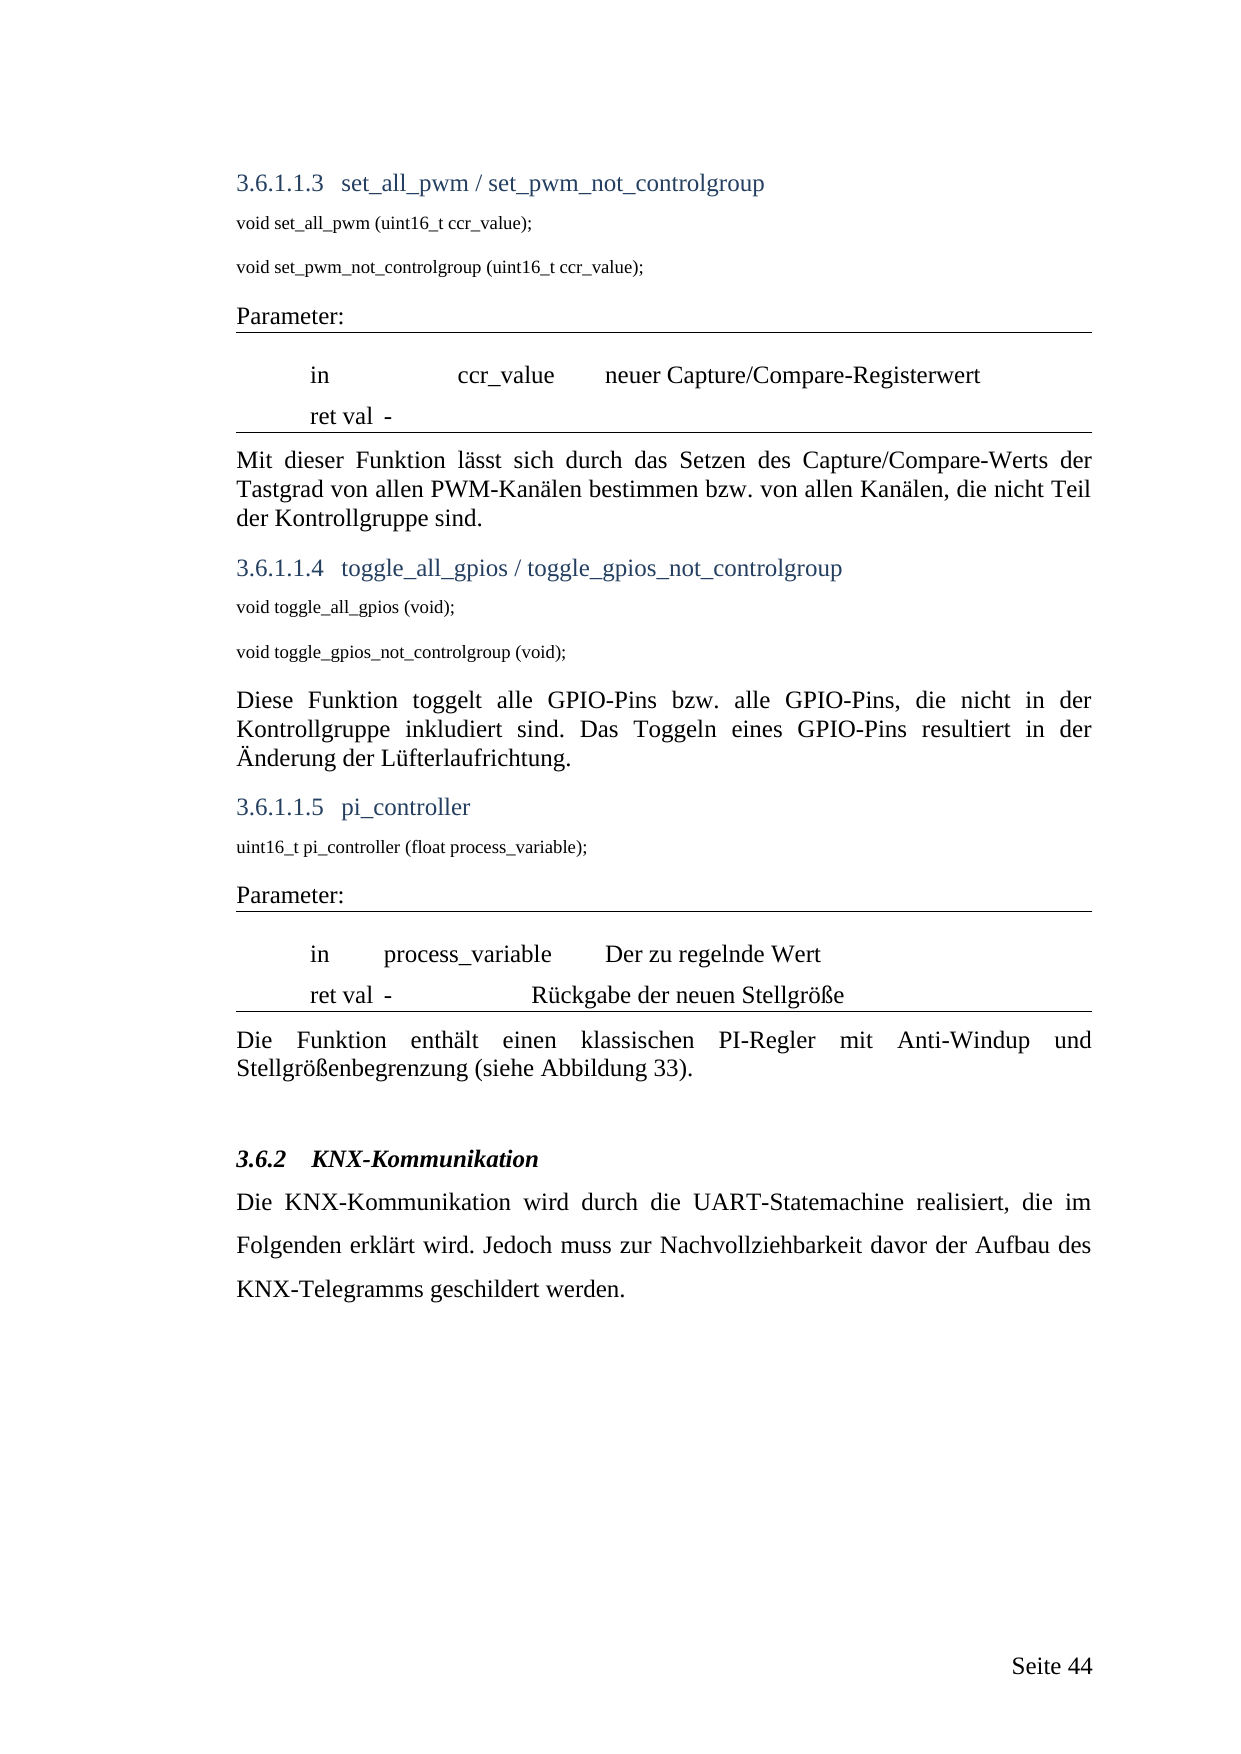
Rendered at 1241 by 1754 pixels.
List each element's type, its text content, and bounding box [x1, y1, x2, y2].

text Parameter: [236, 301, 1092, 332]
text void toggle_all_gpios (void); [236, 596, 1092, 617]
text in ccr_value neuer Capture/Compare-Registerwert [236, 360, 1092, 389]
text Diese Funktion toggelt alle GPIO-Pins bzw. alle GPIO-Pins, die nicht in der Kontrollgruppe inkludiert sind. Das Toggeln eines GPIO-Pins resultiert in der Änderung der Lüfterlaufrichtung. [236, 685, 1092, 772]
text in process_variable Der zu regelnde Wert [236, 939, 1092, 968]
text void set_pwm_not_controlgroup (uint16_t ccr_value); [236, 256, 1092, 278]
text Parameter: [236, 880, 1092, 911]
subtitle pi_controller [236, 792, 1092, 821]
subtitle set_all_pwm / set_pwm_not_controlgroup [236, 168, 1092, 197]
text void set_all_pwm (uint16_t ccr_value); [236, 212, 1092, 233]
text uint16_t pi_controller (float process_variable); [236, 836, 1092, 857]
text Mit dieser Funktion lässt sich durch das Setzen des Capture/Compare-Werts der Tastgrad von allen PWM-Kanälen bestimmen bzw. von allen Kanälen, die nicht Teil der Kontrollgruppe sind. [236, 446, 1092, 532]
text ret val - [236, 401, 1092, 432]
text Die Funktion enthält einen klassischen PI-Regler mit Anti-Windup und Stellgrößenbegrenzung (siehe Abbildung 33). [236, 1025, 1092, 1082]
subtitle toggle_all_gpios / toggle_gpios_not_controlgroup [236, 553, 1092, 581]
subtitle KNX-Kommunikation [236, 1144, 1092, 1173]
text void toggle_gpios_not_controlgroup (void); [236, 641, 1092, 662]
text ret val - Rückgabe der neuen Stellgröße [236, 980, 1092, 1011]
text Die KNX-Kommunikation wird durch die UART-Statemachine realisiert, die im Folgenden erklärt wird. Jedoch muss zur Nachvollziehbarkeit davor der Aufbau des KNX-Telegramms geschildert werden. [236, 1187, 1092, 1302]
